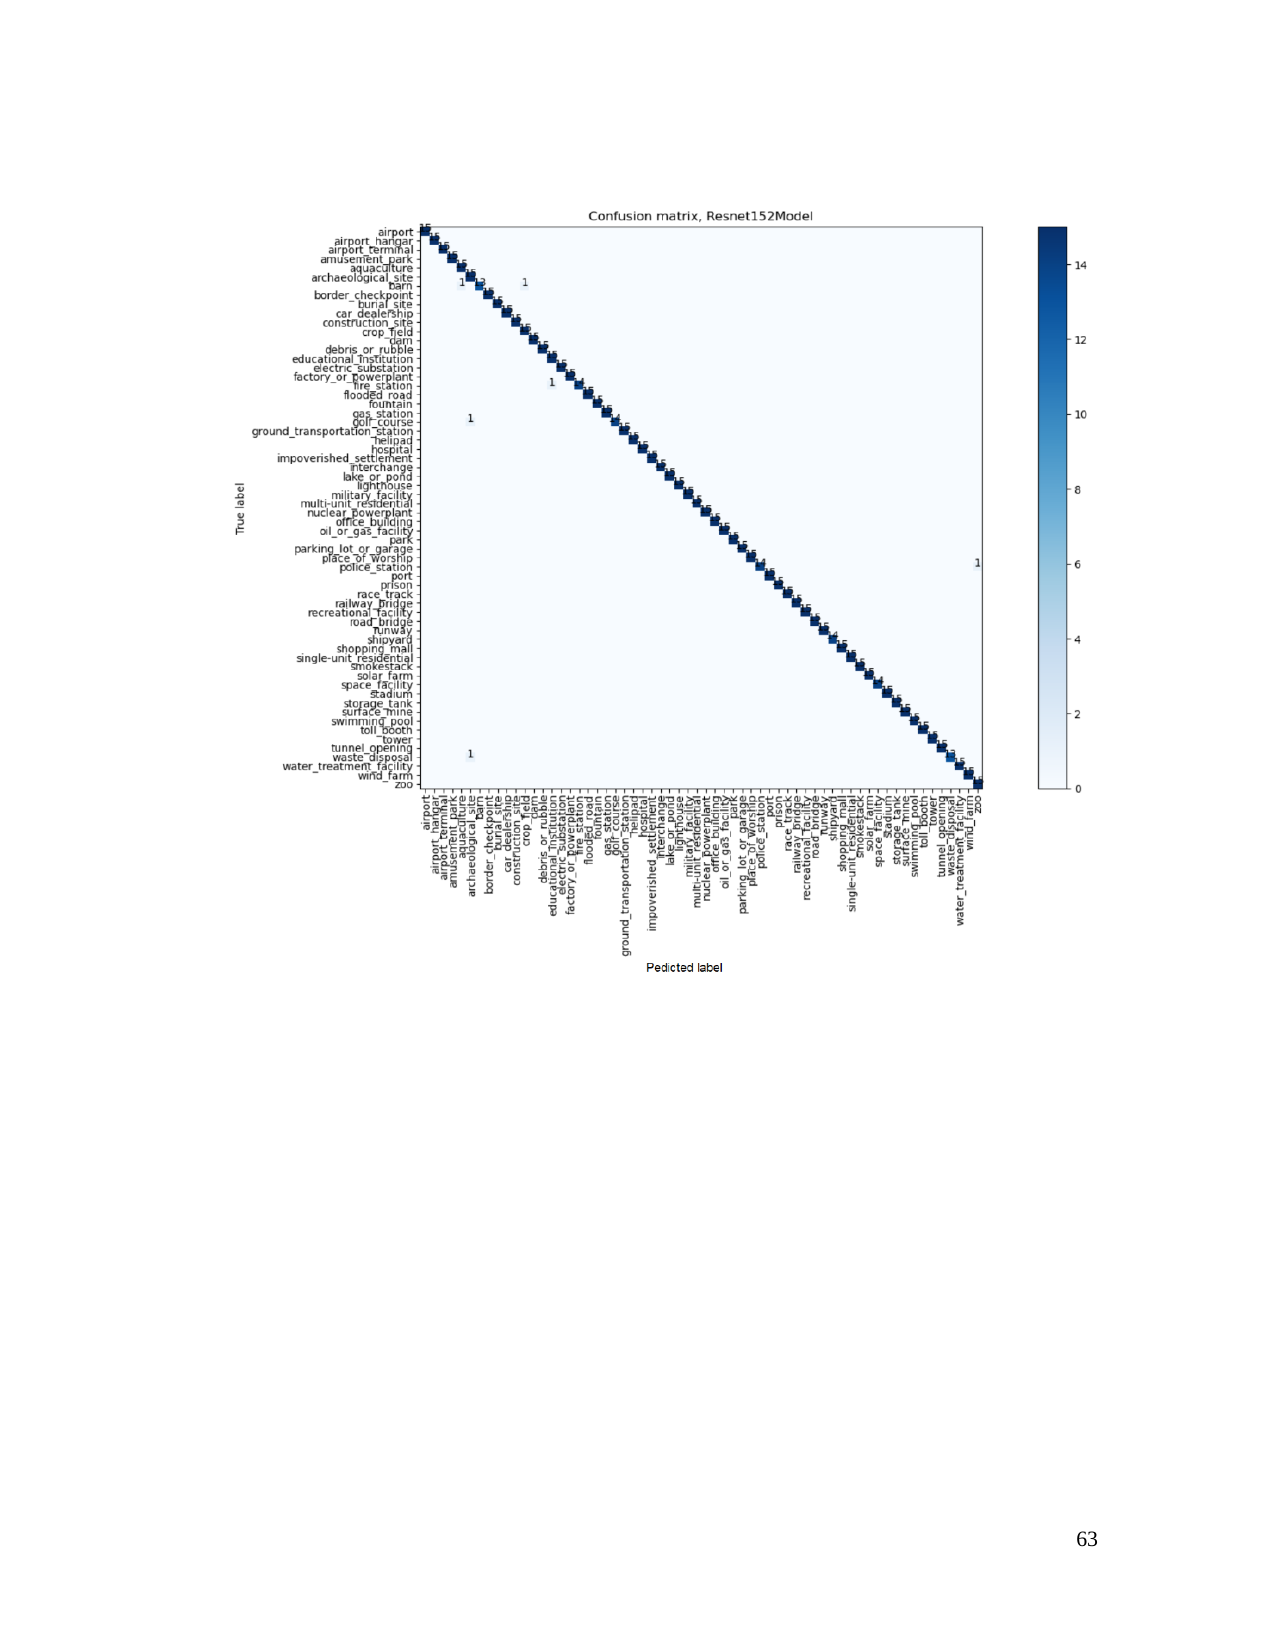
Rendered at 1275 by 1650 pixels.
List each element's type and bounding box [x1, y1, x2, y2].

picture [177, 195, 1098, 976]
